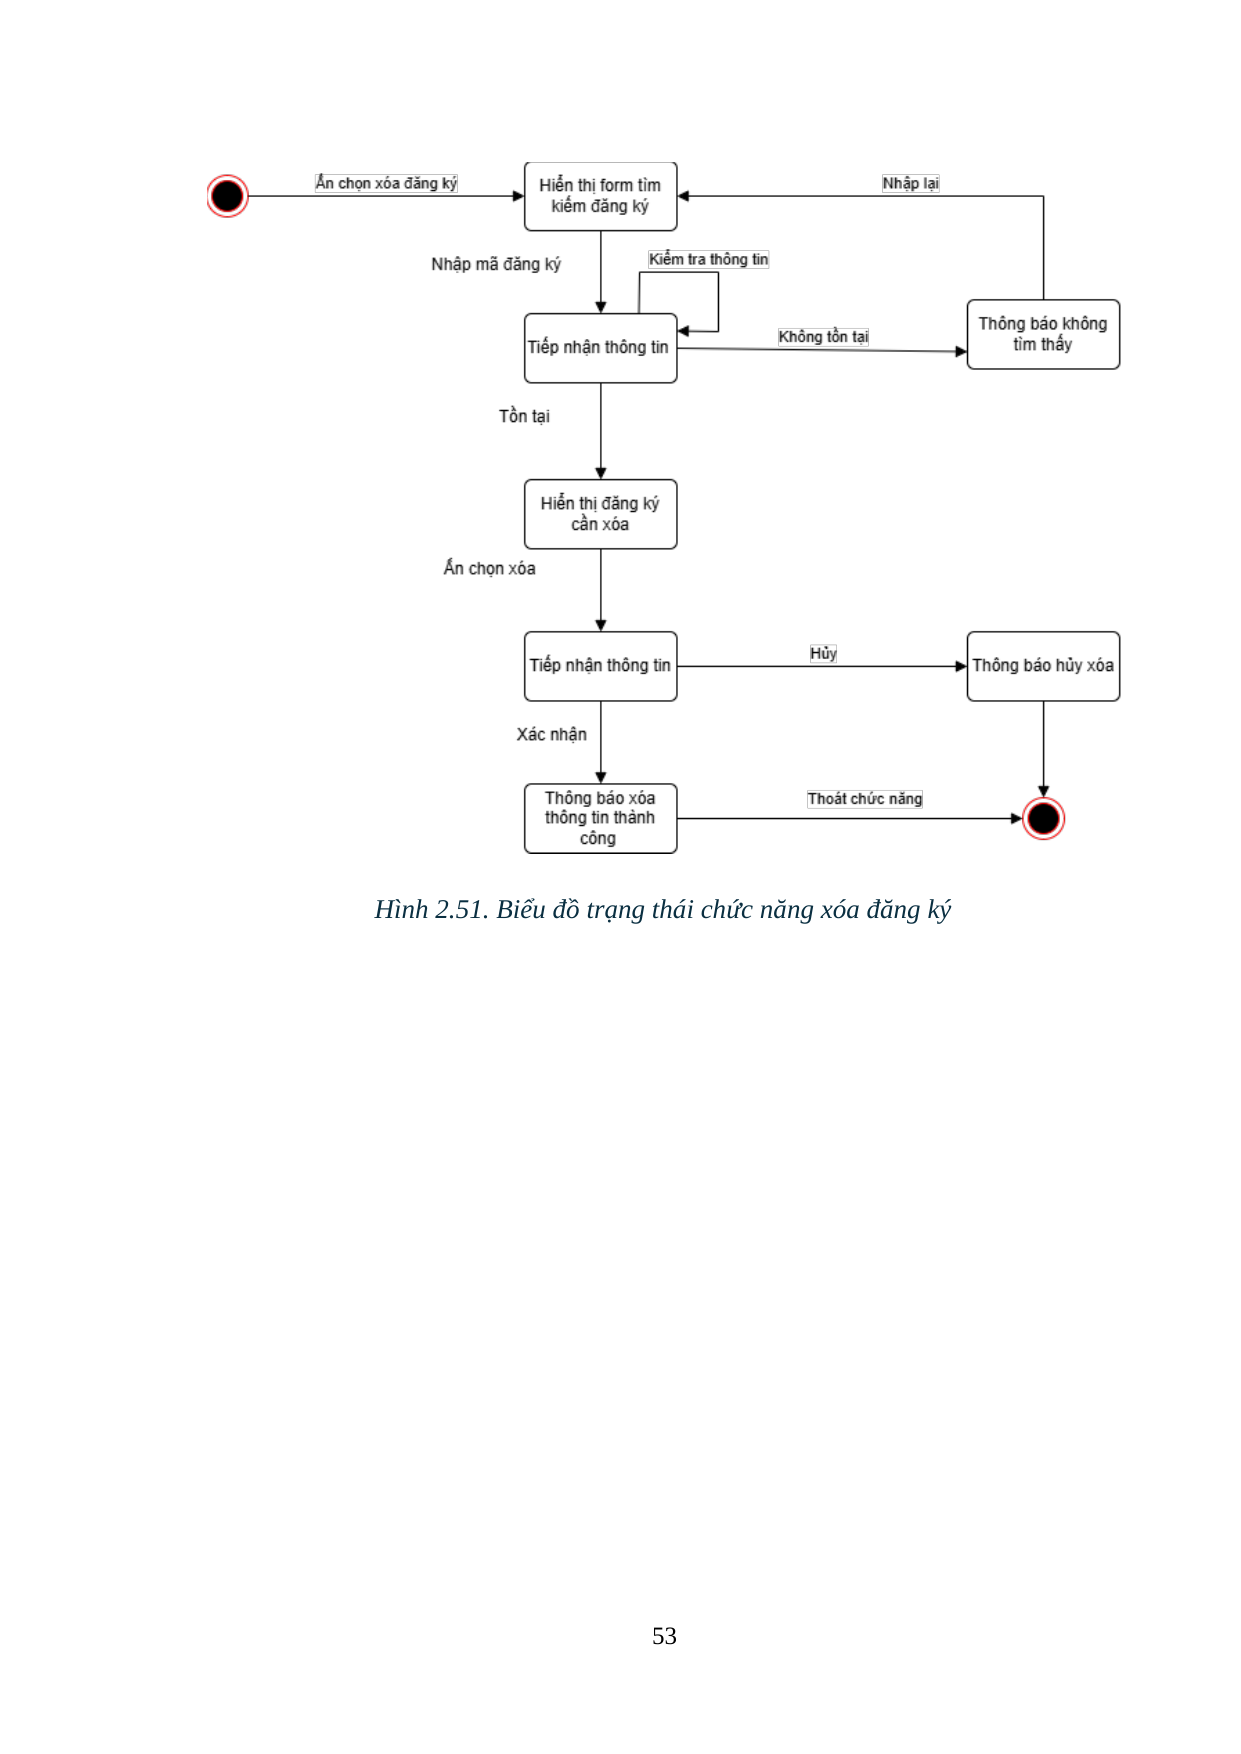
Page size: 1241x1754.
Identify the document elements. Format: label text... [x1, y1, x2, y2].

picture [207, 162, 1122, 854]
subtitle Hình 2.51. Biểu đồ trạng thái chức năng xóa đăng ký [207, 893, 1122, 924]
